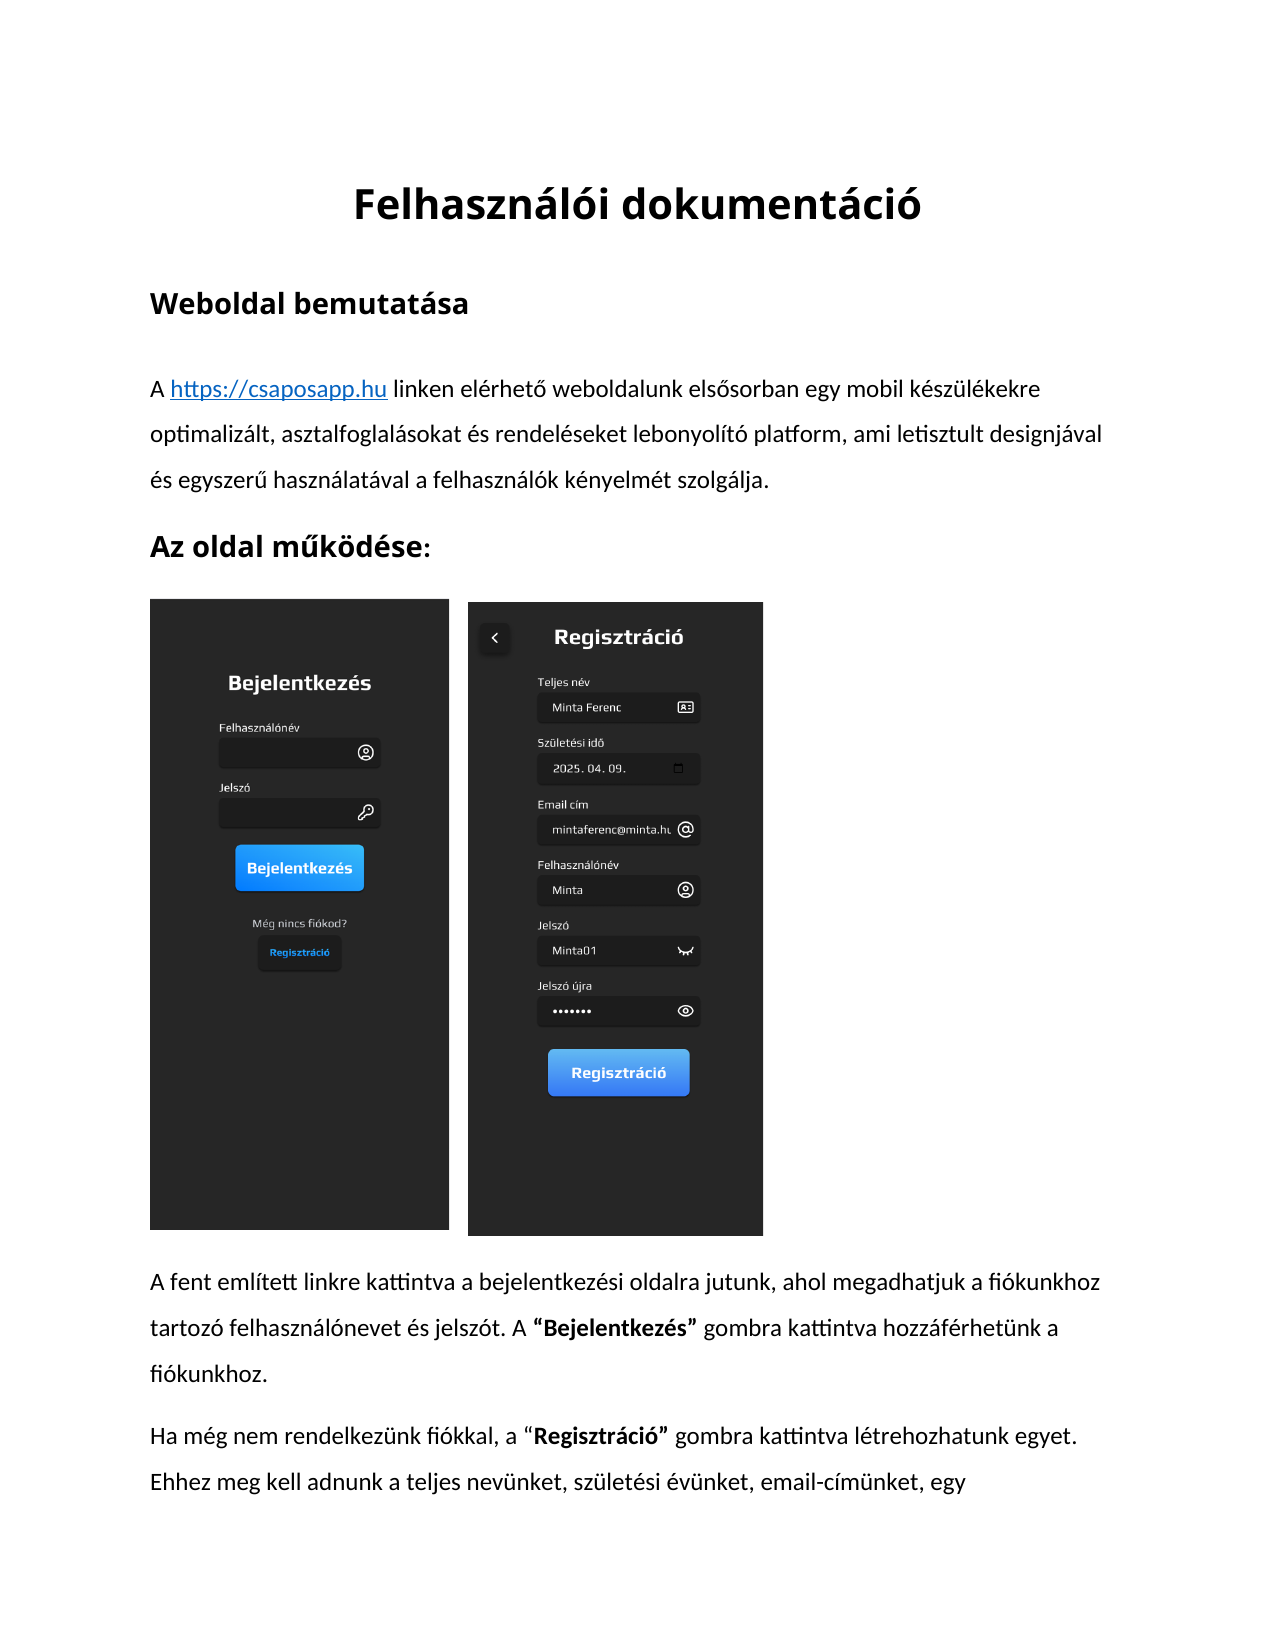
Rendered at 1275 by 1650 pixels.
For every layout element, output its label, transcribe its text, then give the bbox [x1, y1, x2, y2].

picture [150, 596, 450, 1230]
text Az oldal működése: [150, 527, 1125, 566]
subtitle Weboldal bemutatása [150, 283, 1125, 323]
subtitle Felhasználói dokumentáció [150, 175, 1125, 232]
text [150, 1420, 1125, 1496]
picture [468, 602, 764, 1236]
text A fent említett linkre kattintva a bejelentkezési oldalra jutunk, ahol megadhatjuk a fiókunkhoz tartozó felhasználónevet és jelszót. A “Bejelentkezés” gombra kattintva hozzáférhetünk a fiókunkhoz. [150, 1266, 1125, 1388]
text A https://csaposapp.hu linken elérhető weboldalunk elsősorban egy mobil készülékekre optimalizált, asztalfoglalásokat és rendeléseket lebonyolító platform, ami letisztult designjával és egyszerű használatával a felhasználók kényelmét szolgálja. [150, 373, 1125, 495]
